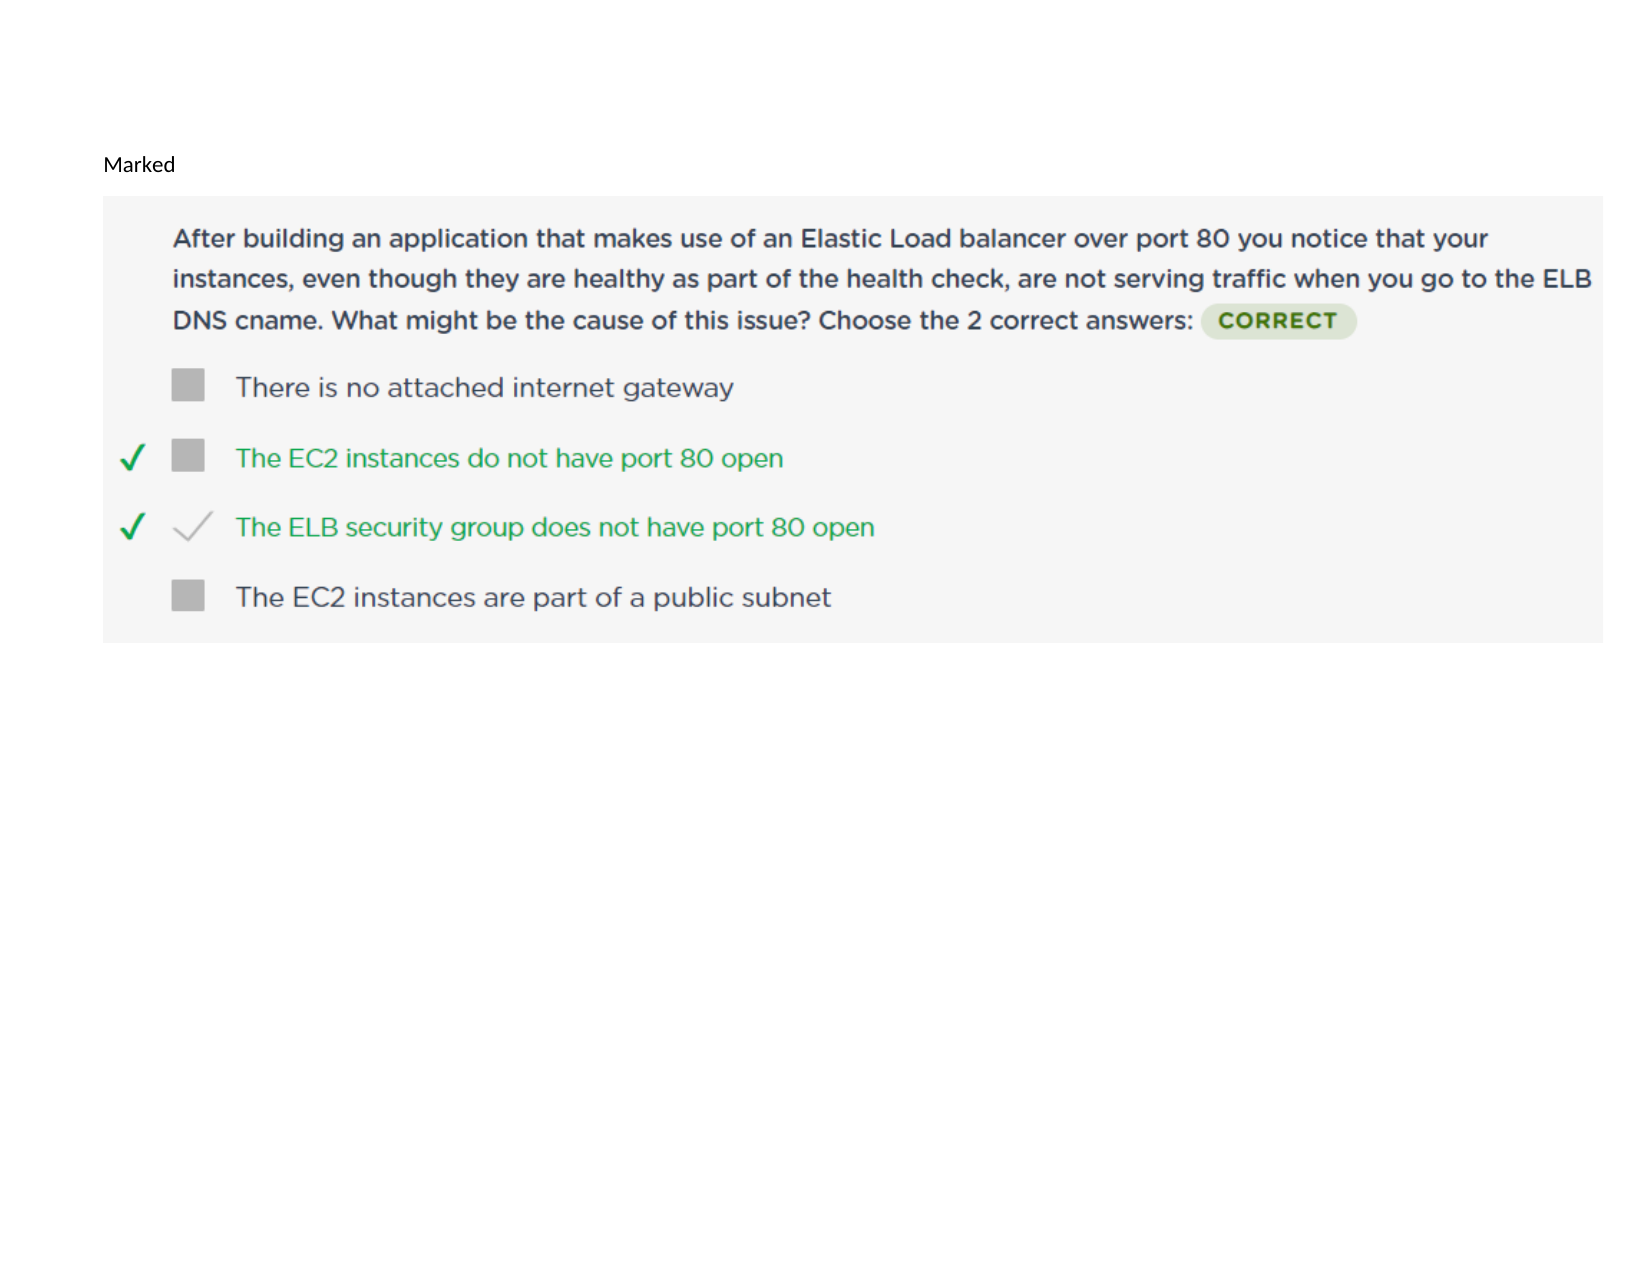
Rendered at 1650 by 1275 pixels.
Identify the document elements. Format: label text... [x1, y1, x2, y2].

text Marked [103, 150, 1603, 178]
picture [103, 196, 1604, 643]
